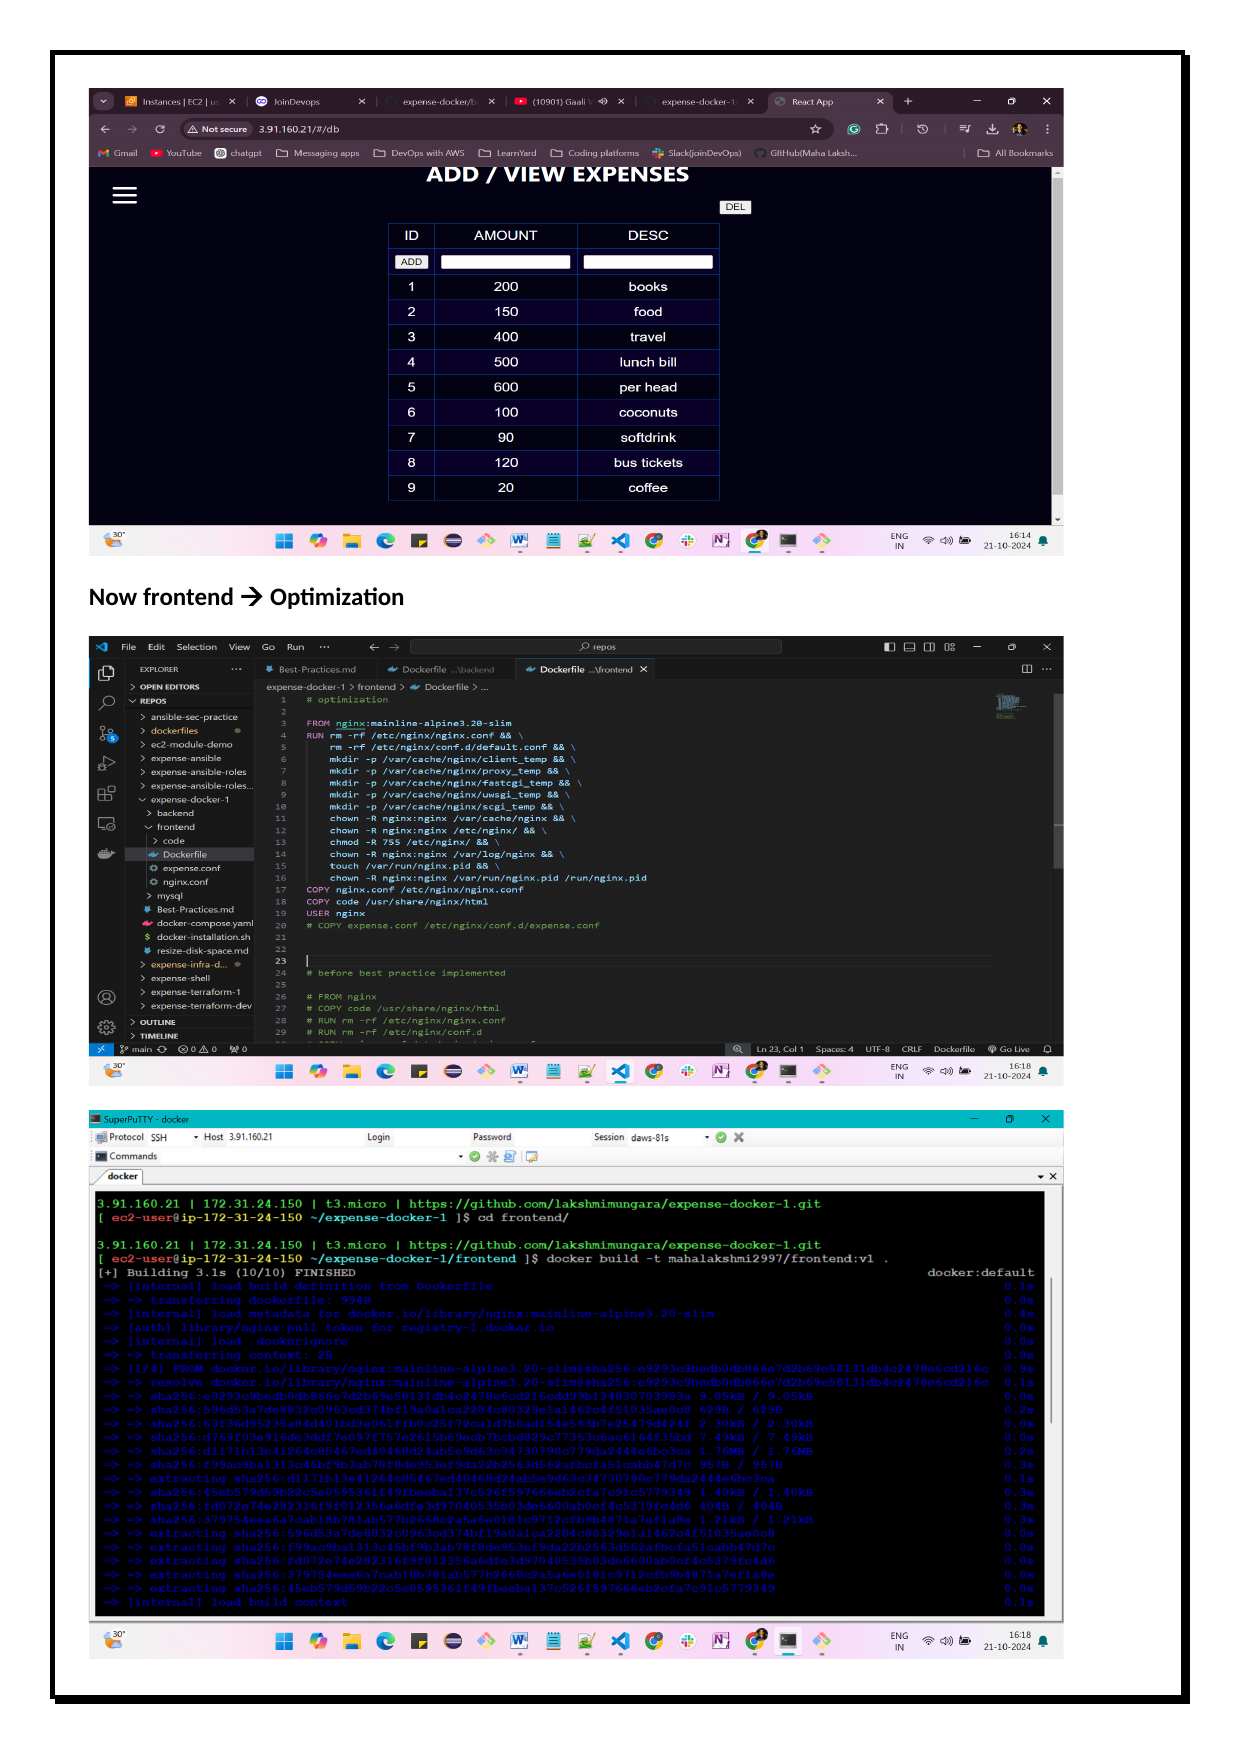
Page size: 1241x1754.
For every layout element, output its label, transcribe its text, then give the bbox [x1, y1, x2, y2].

picture [88, 636, 1064, 1086]
text Now frontend Optimization [89, 581, 1147, 612]
picture [88, 1110, 1064, 1659]
picture [88, 88, 1064, 556]
